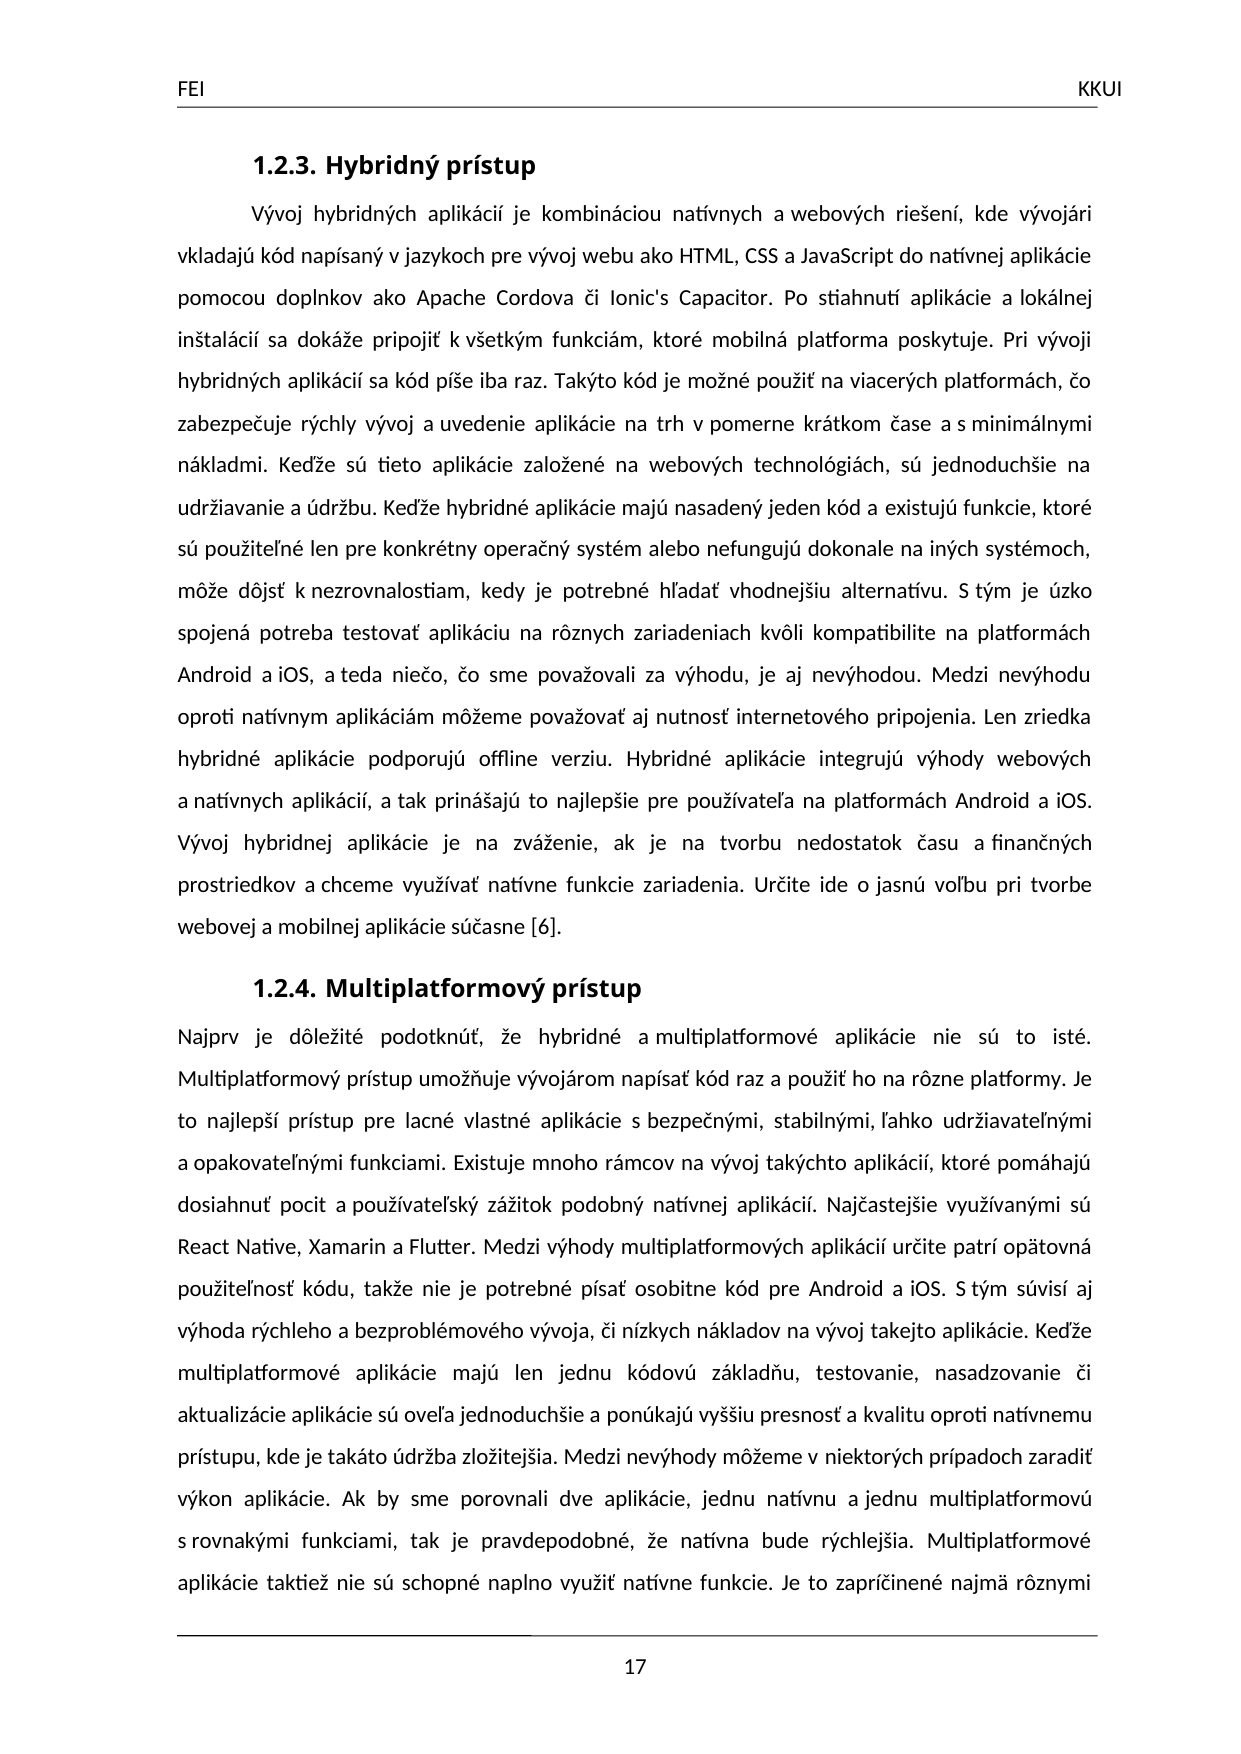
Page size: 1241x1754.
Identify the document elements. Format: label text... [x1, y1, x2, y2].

text Vývoj hybridných aplikácií je kombináciou natívnych a webových riešení, kde vývojári vkladajú kód napísaný v jazykoch pre vývoj webu ako HTML, CSS a JavaScript do natívnej aplikácie pomocou doplnkov ako Apache Cordova či Ionic's Capacitor. Po stiahnutí aplikácie a lokálnej inštalácií sa dokáže pripojiť k všetkým funkciám, ktoré mobilná platforma poskytuje. Pri vývoji hybridných aplikácií sa kód píše iba raz. Takýto kód je možné použiť na viacerých platformách, čo zabezpečuje rýchly vývoj a uvedenie aplikácie na trh v pomerne krátkom čase a s minimálnymi nákladmi. Keďže sú tieto aplikácie založené na webových technológiách, sú jednoduchšie na udržiavanie a údržbu. Keďže hybridné aplikácie majú nasadený jeden kód a existujú funkcie, ktoré sú použiteľné len pre konkrétny operačný systém alebo nefungujú dokonale na iných systémoch, môže dôjsť k nezrovnalostiam, kedy je potrebné hľadať vhodnejšiu alternatívu. S tým je úzko spojená potreba testovať aplikáciu na rôznych zariadeniach kvôli kompatibilite na platformách Android a iOS, a teda niečo, čo sme považovali za výhodu, je aj nevýhodou. Medzi nevýhodu oproti natívnym aplikáciám môžeme považovať aj nutnosť internetového pripojenia. Len zriedka hybridné aplikácie podporujú offline verziu. Hybridné aplikácie integrujú výhody webových a natívnych aplikácií, a tak prinášajú to najlepšie pre používateľa na platformách Android a iOS. Vývoj hybridnej aplikácie je na zváženie, ak je na tvorbu nedostatok času a finančných prostriedkov a chceme využívať natívne funkcie zariadenia. Určite ide o jasnú voľbu pri tvorbe webovej a mobilnej aplikácie súčasne [6]. [177, 199, 1092, 940]
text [177, 1022, 1092, 1596]
text Hybridný prístup [252, 148, 1092, 182]
text Multiplatformový prístup [252, 971, 1092, 1005]
